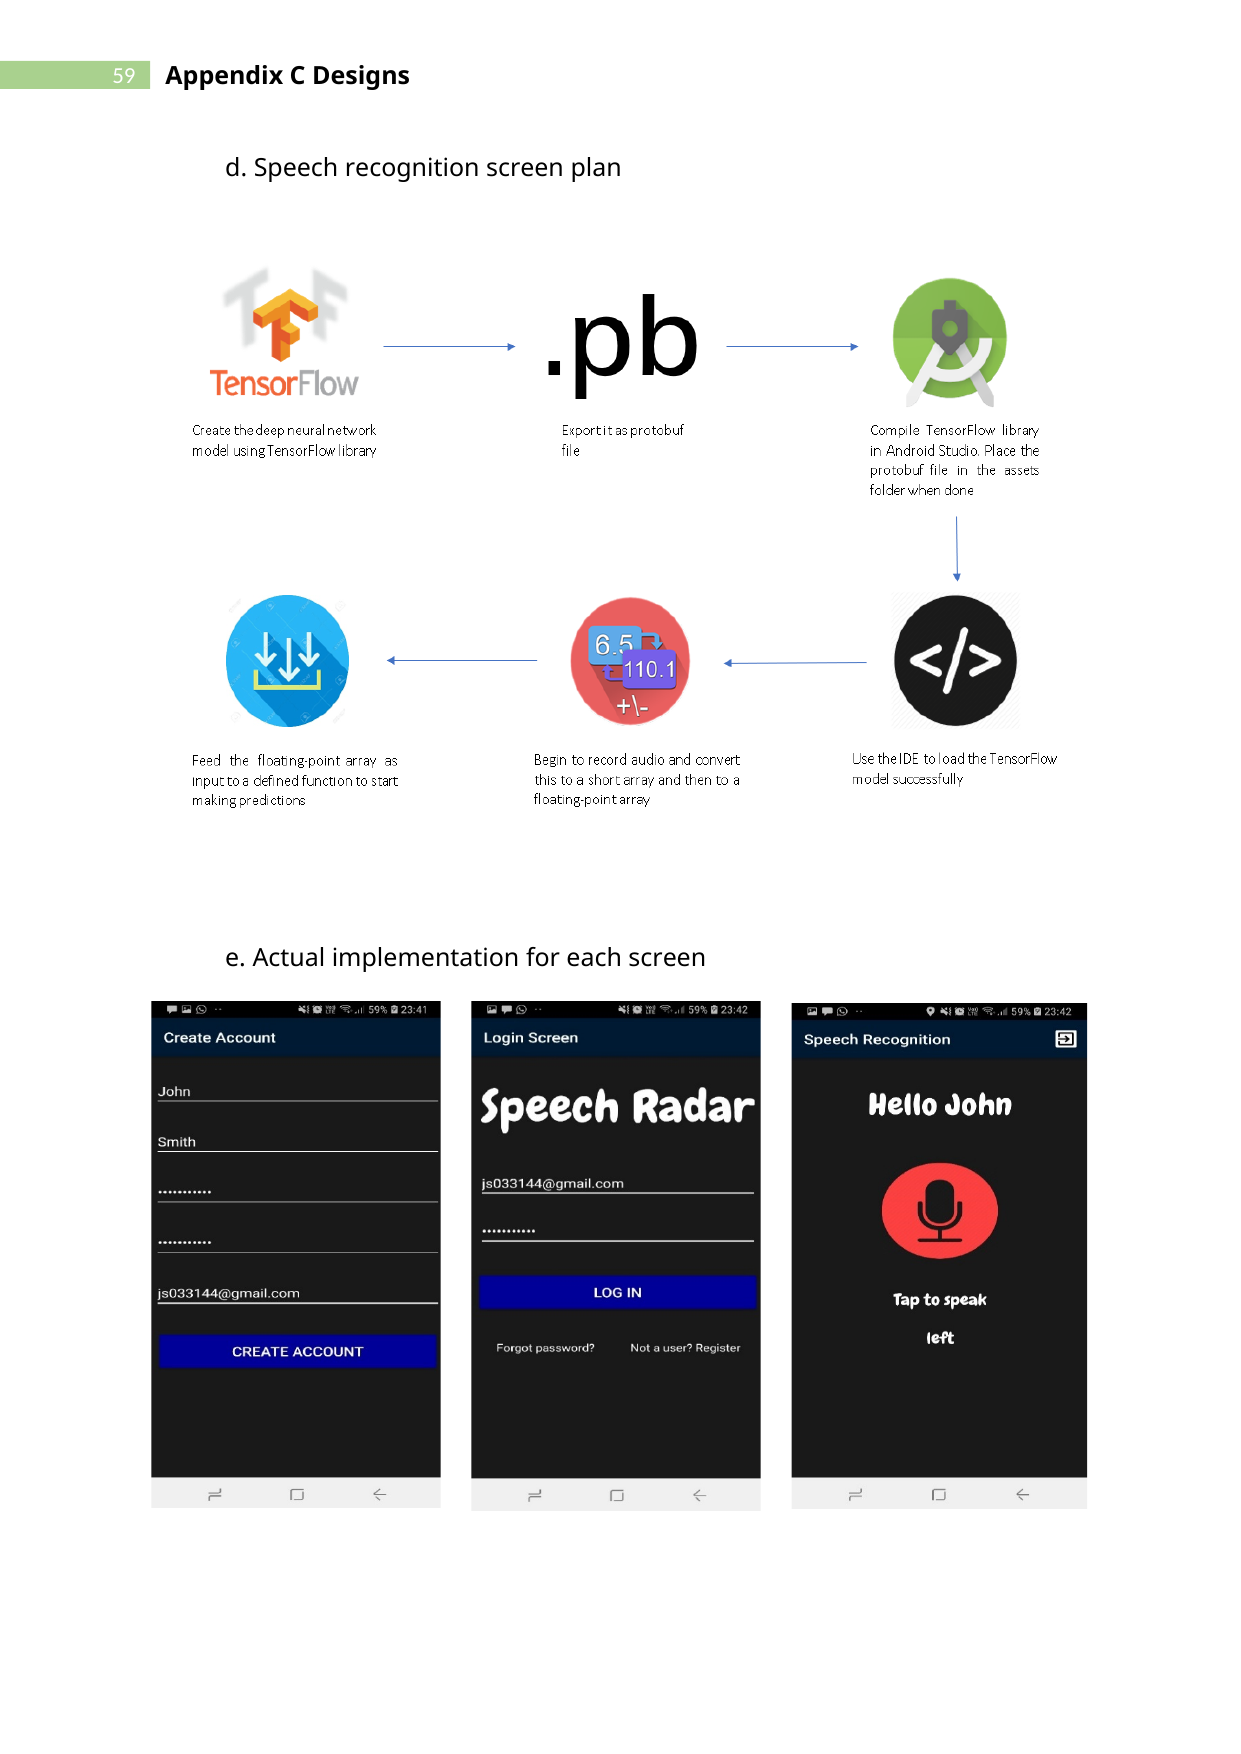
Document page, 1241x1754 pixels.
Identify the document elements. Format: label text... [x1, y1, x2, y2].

picture [150, 212, 441, 716]
text Actual implementation for each screen [225, 150, 1090, 184]
picture [790, 213, 1087, 717]
picture [470, 212, 761, 719]
